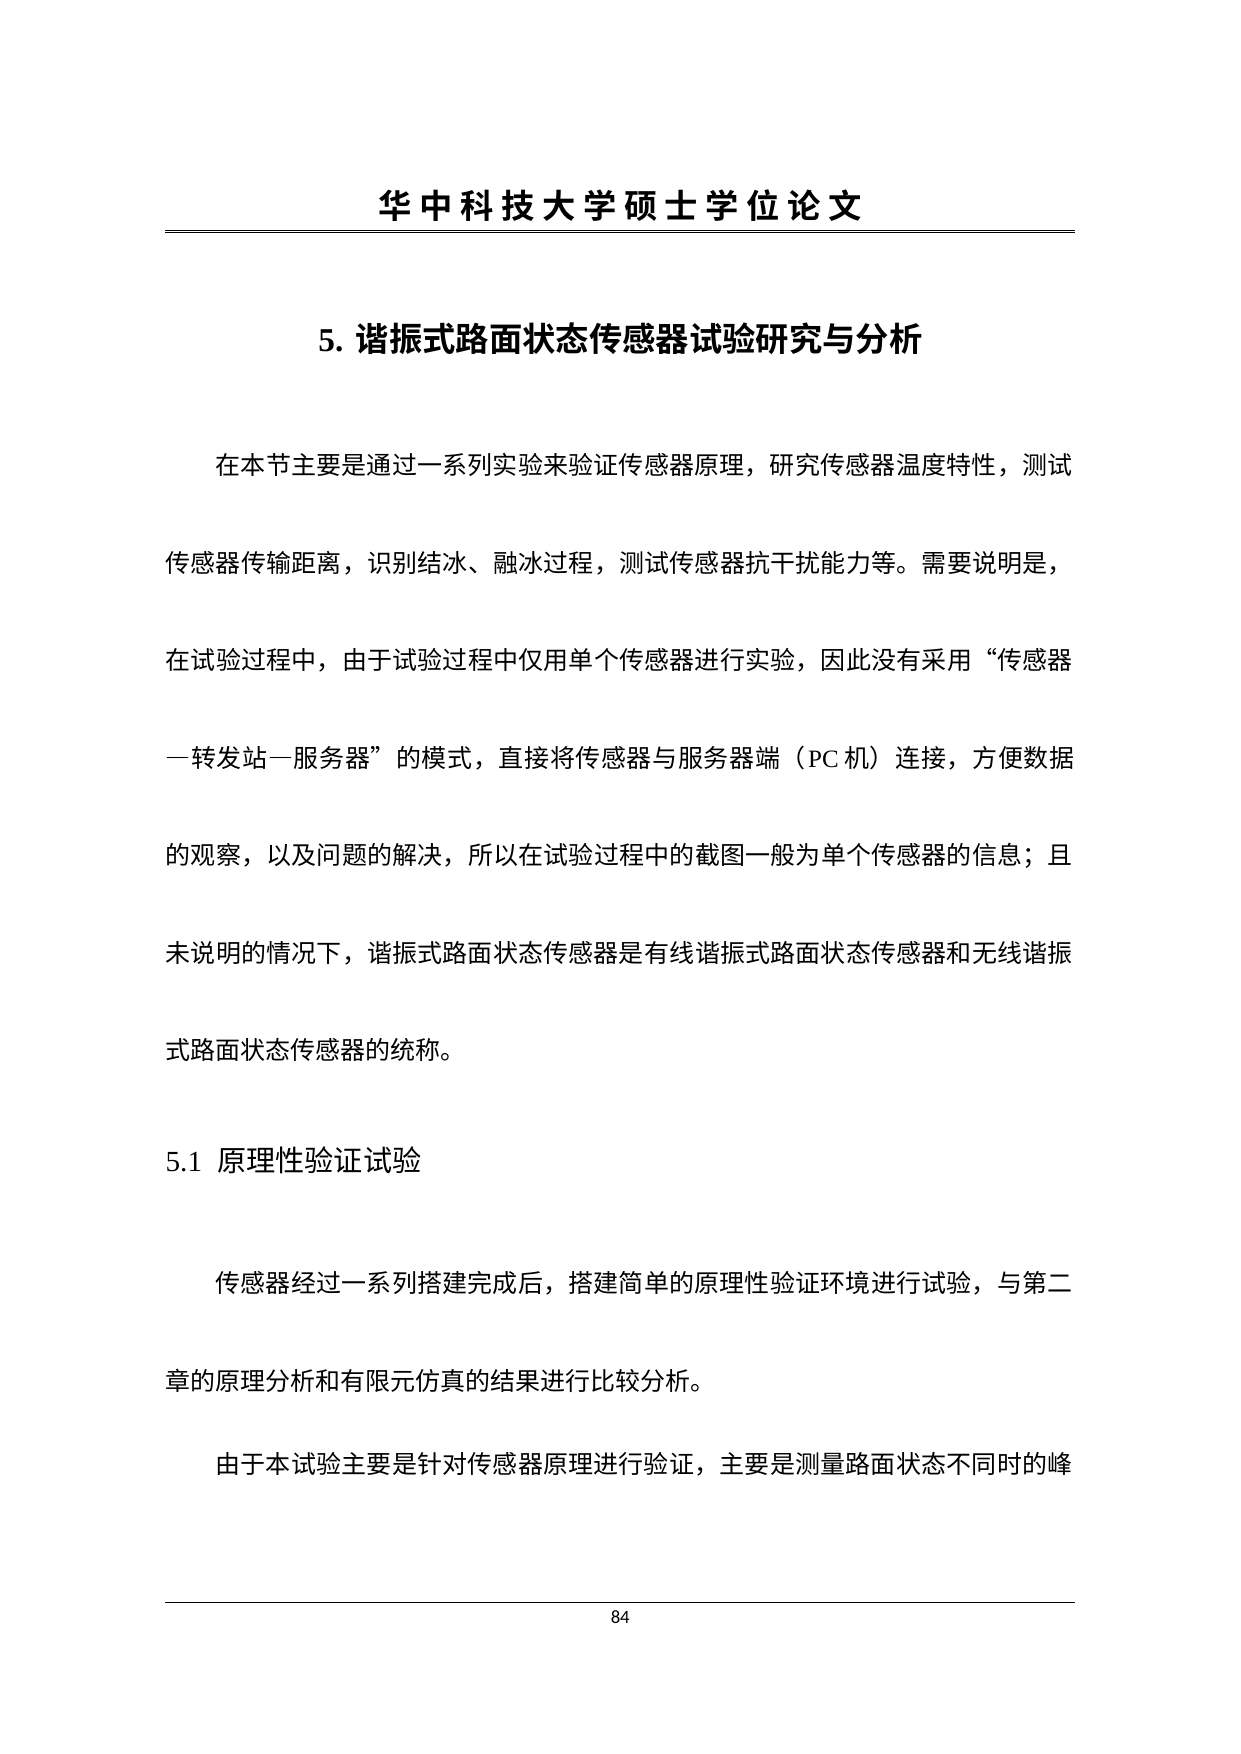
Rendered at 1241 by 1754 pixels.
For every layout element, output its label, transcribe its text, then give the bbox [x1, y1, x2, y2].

list 谐振式路面状态传感器试验研究与分析 [165, 304, 1075, 369]
list 原理性验证试验 [165, 1127, 1075, 1192]
text 传感器经过一系列搭建完成后，搭建简单的原理性验证环境进行试验，与第二章的原理分析和有限元仿真的结果进行比较分析。 [165, 1249, 1075, 1412]
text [165, 1430, 1075, 1495]
text 在本节主要是通过一系列实验来验证传感器原理，研究传感器温度特性，测试传感器传输距离，识别结冰、融冰过程，测试传感器抗干扰能力等。需要说明是，在试验过程中，由于试验过程中仅用单个传感器进行实验，因此没有采用“传感器—转发站—服务器”的模式，直接将传感器与服务器端（PC机）连接，方便数据的观察，以及问题的解决，所以在试验过程中的截图一般为单个传感器的信息；且未说明的情况下，谐振式路面状态传感器是有线谐振式路面状态传感器和无线谐振式路面状态传感器的统称。 [165, 431, 1075, 1081]
